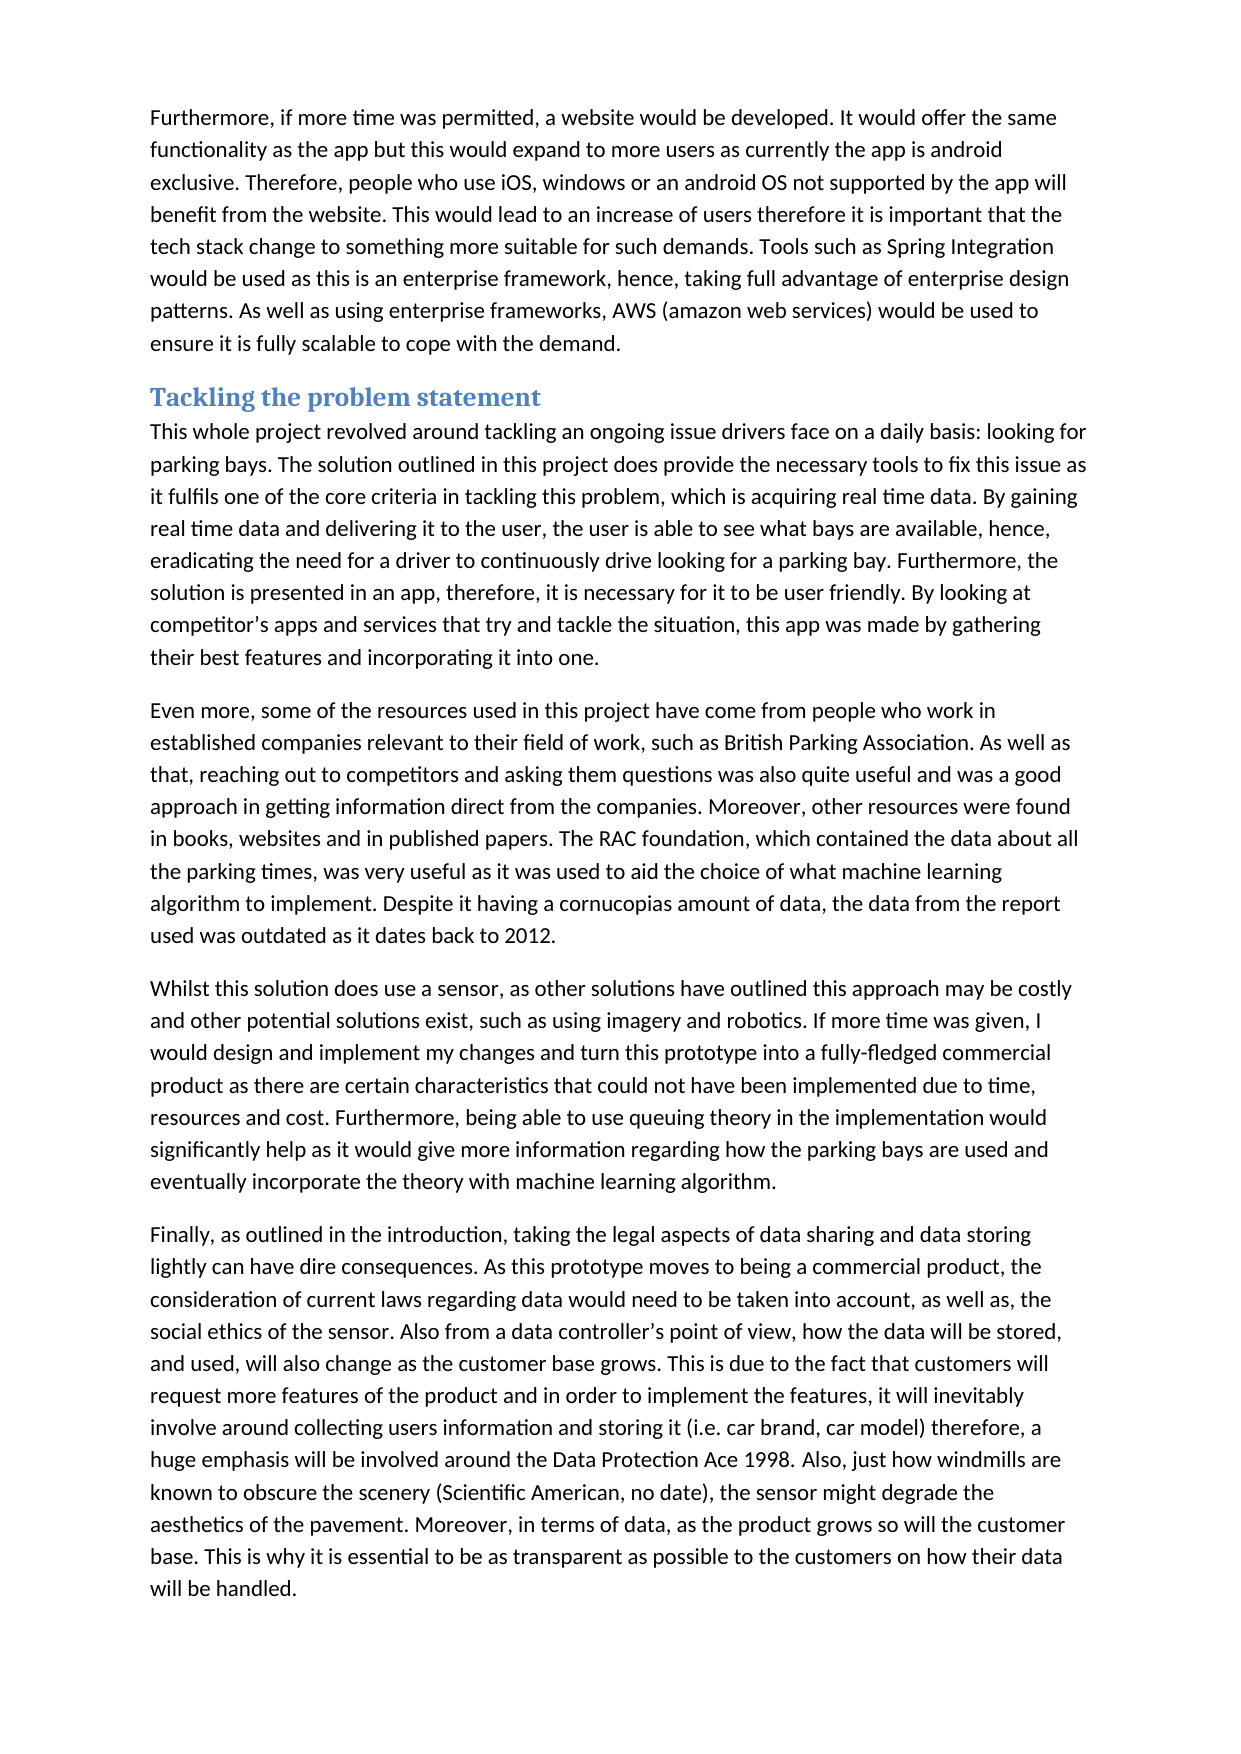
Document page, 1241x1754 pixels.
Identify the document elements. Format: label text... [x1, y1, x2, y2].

text Even more, some of the resources used in this project have come from people who work in established companies relevant to their field of work, such as British Parking Association. As well as that, reaching out to competitors and asking them questions was also quite useful and was a good approach in getting information direct from the companies. Moreover, other resources were found in books, websites and in published papers. The RAC foundation, which contained the data about all the parking times, was very useful as it was used to aid the choice of what machine learning algorithm to implement. Despite it having a cornucopias amount of data, the data from the report used was outdated as it dates back to 2012. [150, 696, 1090, 949]
text Furthermore, if more time was permitted, a website would be developed. It would offer the same functionality as the app but this would expand to more users as currently the app is android exclusive. Therefore, people who use iOS, windows or an android OS not supported by the app will benefit from the website. This would lead to an increase of users therefore it is important that the tech stack change to something more suitable for such demands. Tools such as Spring Integration would be used as this is an enterprise framework, hence, taking full advantage of enterprise design patterns. As well as using enterprise frameworks, AWS (amazon web services) would be used to ensure it is fully scalable to cope with the demand. [150, 103, 1090, 357]
text This whole project revolved around tackling an ongoing issue drivers face on a daily basis: looking for parking bays. The solution outlined in this project does provide the necessary tools to fix this issue as it fulfils one of the core criteria in tackling this problem, which is acquiring real time data. By gaining real time data and delivering it to the user, the user is able to see what bays are available, hence, eradicating the need for a driver to continuously drive looking for a parking bay. Furthermore, the solution is presented in an app, therefore, it is necessary for it to be user friendly. By looking at competitor’s apps and services that try and tackle the situation, this app was made by gathering their best features and incorporating it into one. [150, 417, 1090, 671]
text Whilst this solution does use a sensor, as other solutions have outlined this approach may be costly and other potential solutions exist, such as using imagery and robotics. If more time was given, I would design and implement my changes and turn this prototype into a fully-fledged commercial product as there are certain characteristics that could not have been implemented due to time, resources and cost. Furthermore, being able to use queuing theory in the implementation would significantly help as it would give more information regarding how the parking bays are used and eventually incorporate the theory with machine learning algorithm. [150, 974, 1090, 1195]
text Finally, as outlined in the introduction, taking the legal aspects of data sharing and data storing lightly can have dire consequences. As this prototype moves to being a commercial product, the consideration of current laws regarding data would need to be taken into account, as well as, the social ethics of the sensor. Also from a data controller’s point of view, how the data will be stored, and used, will also change as the customer base grows. This is due to the fact that customers will request more features of the product and in order to implement the features, it will inevitably involve around collecting users information and storing it (i.e. car brand, car model) therefore, a huge emphasis will be involved around the Data Protection Ace 1998. Also, just how windmills are known to obscure the scenery (Scientific American, no date), the sensor might degrade the aesthetics of the pavement. Moreover, in terms of data, as the product grows so will the customer base. This is why it is essential to be as transparent as possible to the customers on how their data will be handled. [150, 1220, 1090, 1602]
subtitle Tackling the problem statement [150, 382, 1090, 413]
